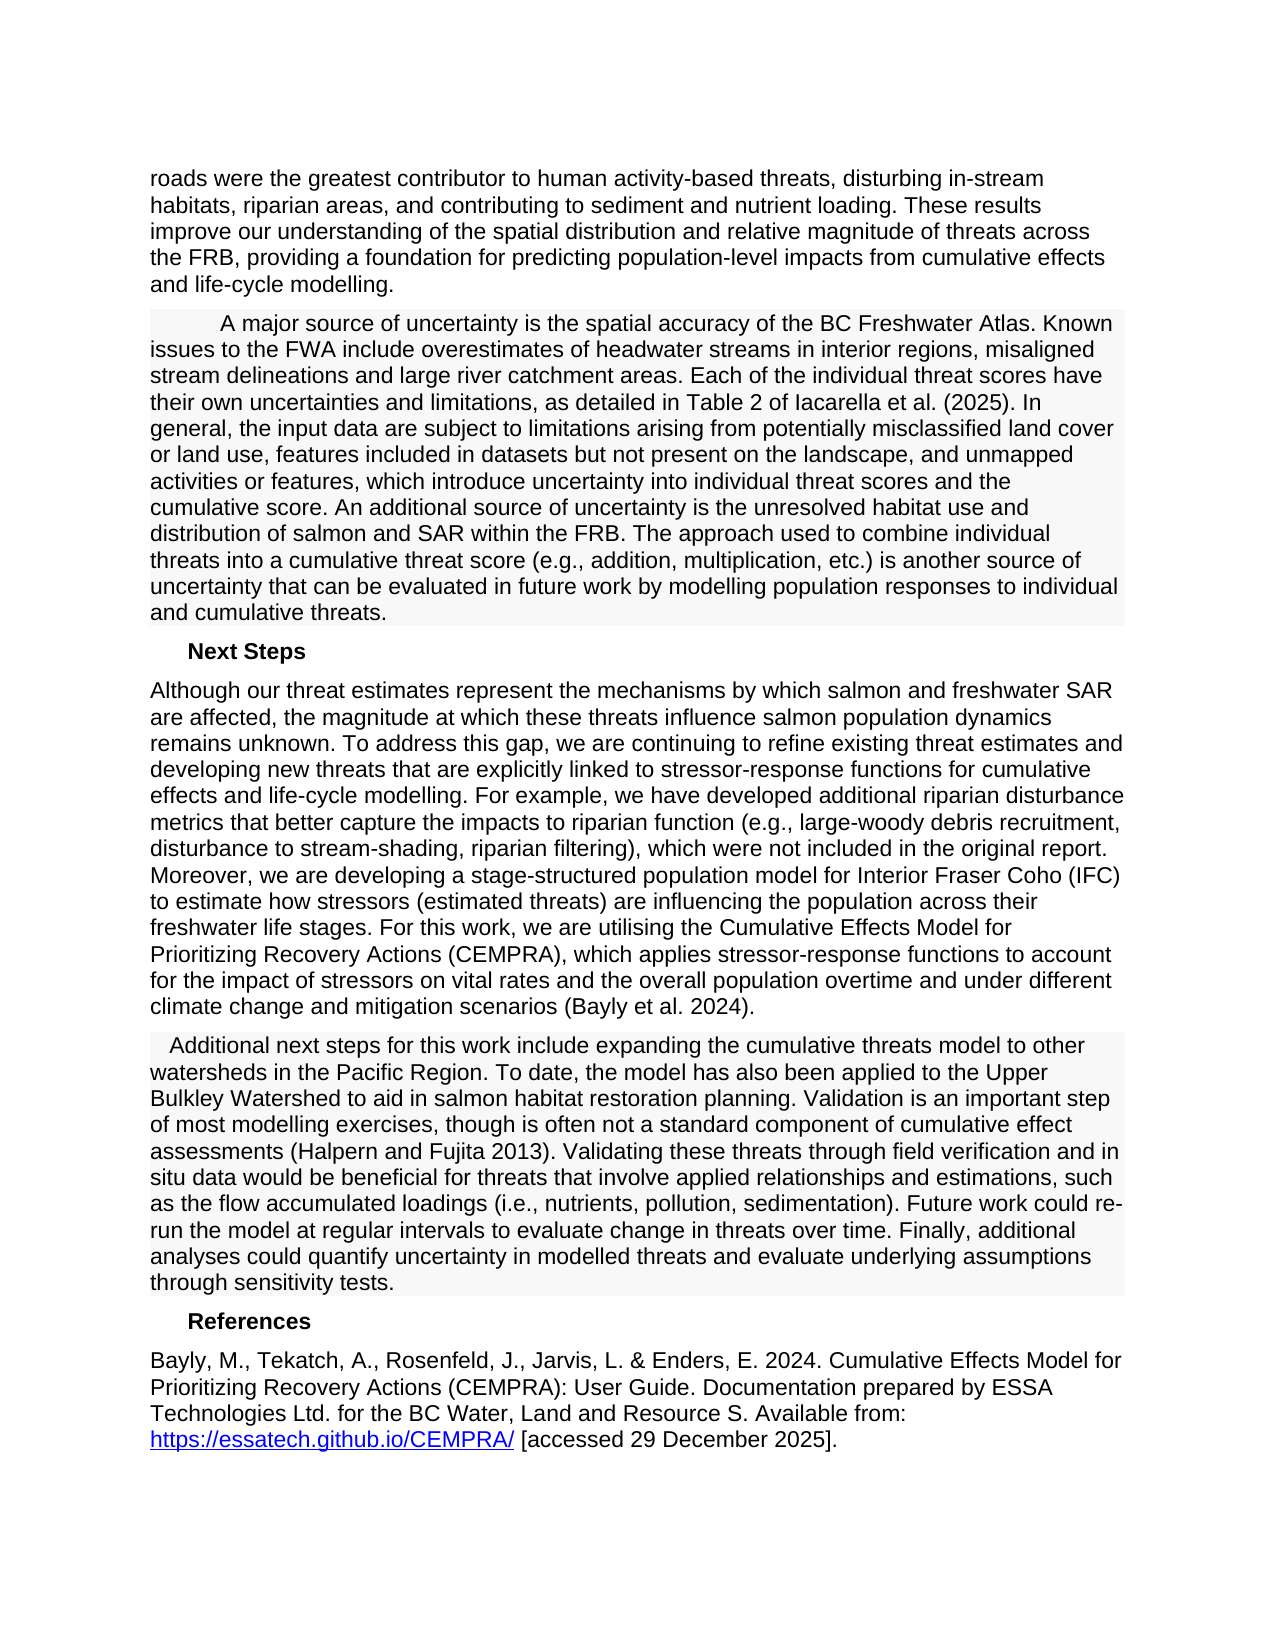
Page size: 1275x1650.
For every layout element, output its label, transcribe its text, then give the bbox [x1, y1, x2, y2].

subtitle Next Steps [187, 638, 1125, 664]
text Additional next steps for this work include expanding the cumulative threats model to other watersheds in the Pacific Region. To date, the model has also been applied to the Upper Bulkley Watershed to aid in salmon habitat restoration planning. Validation is an important step of most modelling exercises, though is often not a standard component of cumulative effect assessments (Halpern and Fujita 2013). Validating these threats through field verification and in situ data would be beneficial for threats that involve applied relationships and estimations, such as the flow accumulated loadings (i.e., nutrients, pollution, sedimentation). Future work could re-run the model at regular intervals to evaluate change in threats over time. Finally, additional analyses could quantify uncertainty in modelled threats and evaluate underlying assumptions through sensitivity tests. [150, 1032, 1125, 1296]
text Bayly, M., Tekatch, A., Rosenfeld, J., Jarvis, L. & Enders, E. 2024. Cumulative Effects Model for Prioritizing Recovery Actions (CEMPRA): User Guide. Documentation prepared by ESSA Technologies Ltd. for the BC Water, Land and Resource S. Available from: https://essatech.github.io/CEMPRA/ [accessed 29 December 2025]. [150, 1347, 1125, 1452]
text Although our threat estimates represent the mechanisms by which salmon and freshwater SAR are affected, the magnitude at which these threats influence salmon population dynamics remains unknown. To address this gap, we are continuing to refine existing threat estimates and developing new threats that are explicitly linked to stressor-response functions for cumulative effects and life-cycle modelling. For example, we have developed additional riparian disturbance metrics that better capture the impacts to riparian function (e.g., large-woody debris recruitment, disturbance to stream-shading, riparian filtering), which were not included in the original report. Moreover, we are developing a stage-structured population model for Interior Fraser Coho (IFC) to estimate how stressors (estimated threats) are influencing the population across their freshwater life stages. For this work, we are utilising the Cumulative Effects Model for Prioritizing Recovery Actions (CEMPRA), which applies stressor-response functions to account for the impact of stressors on vital rates and the overall population overtime and under different climate change and mitigation scenarios (Bayly et al. 2024). [150, 677, 1125, 1020]
subtitle References [187, 1308, 1125, 1334]
text A major source of uncertainty is the spatial accuracy of the BC Freshwater Atlas. Known issues to the FWA include overestimates of headwater streams in interior regions, misaligned stream delineations and large river catchment areas. Each of the individual threat scores have their own uncertainties and limitations, as detailed in Table 2 of Iacarella et al. (2025). In general, the input data are subject to limitations arising from potentially misclassified land cover or land use, features included in datasets but not present on the landscape, and unmapped activities or features, which introduce uncertainty into individual threat scores and the cumulative score. An additional source of uncertainty is the unresolved habitat use and distribution of salmon and SAR within the FRB. The approach used to combine individual threats into a cumulative threat score (e.g., addition, multiplication, etc.) is another source of uncertainty that can be evaluated in future work by modelling population responses to individual and cumulative threats. [150, 309, 1125, 626]
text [150, 165, 1125, 297]
